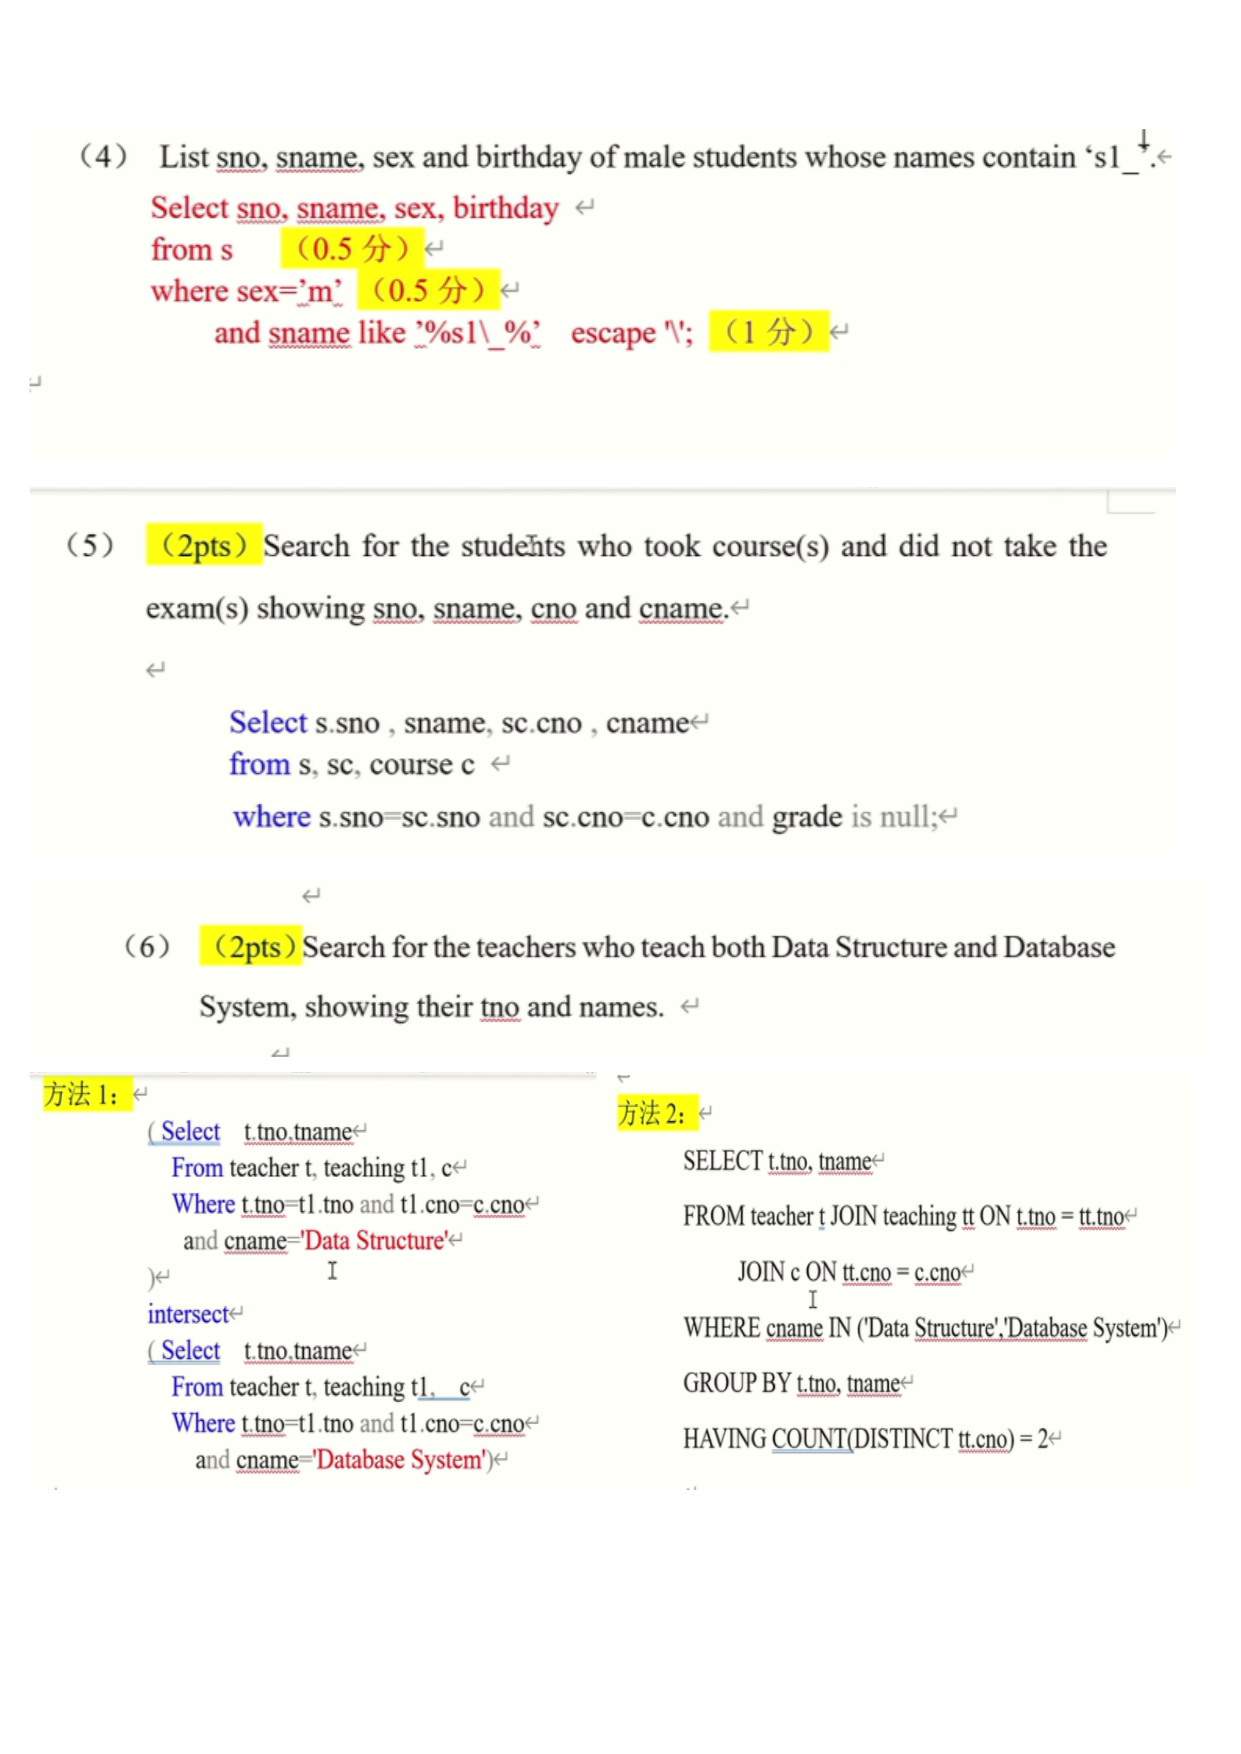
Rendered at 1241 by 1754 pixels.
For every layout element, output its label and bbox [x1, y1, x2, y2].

picture [29, 1072, 1196, 1490]
picture [29, 129, 1172, 460]
picture [29, 487, 1177, 853]
picture [29, 877, 1210, 1057]
